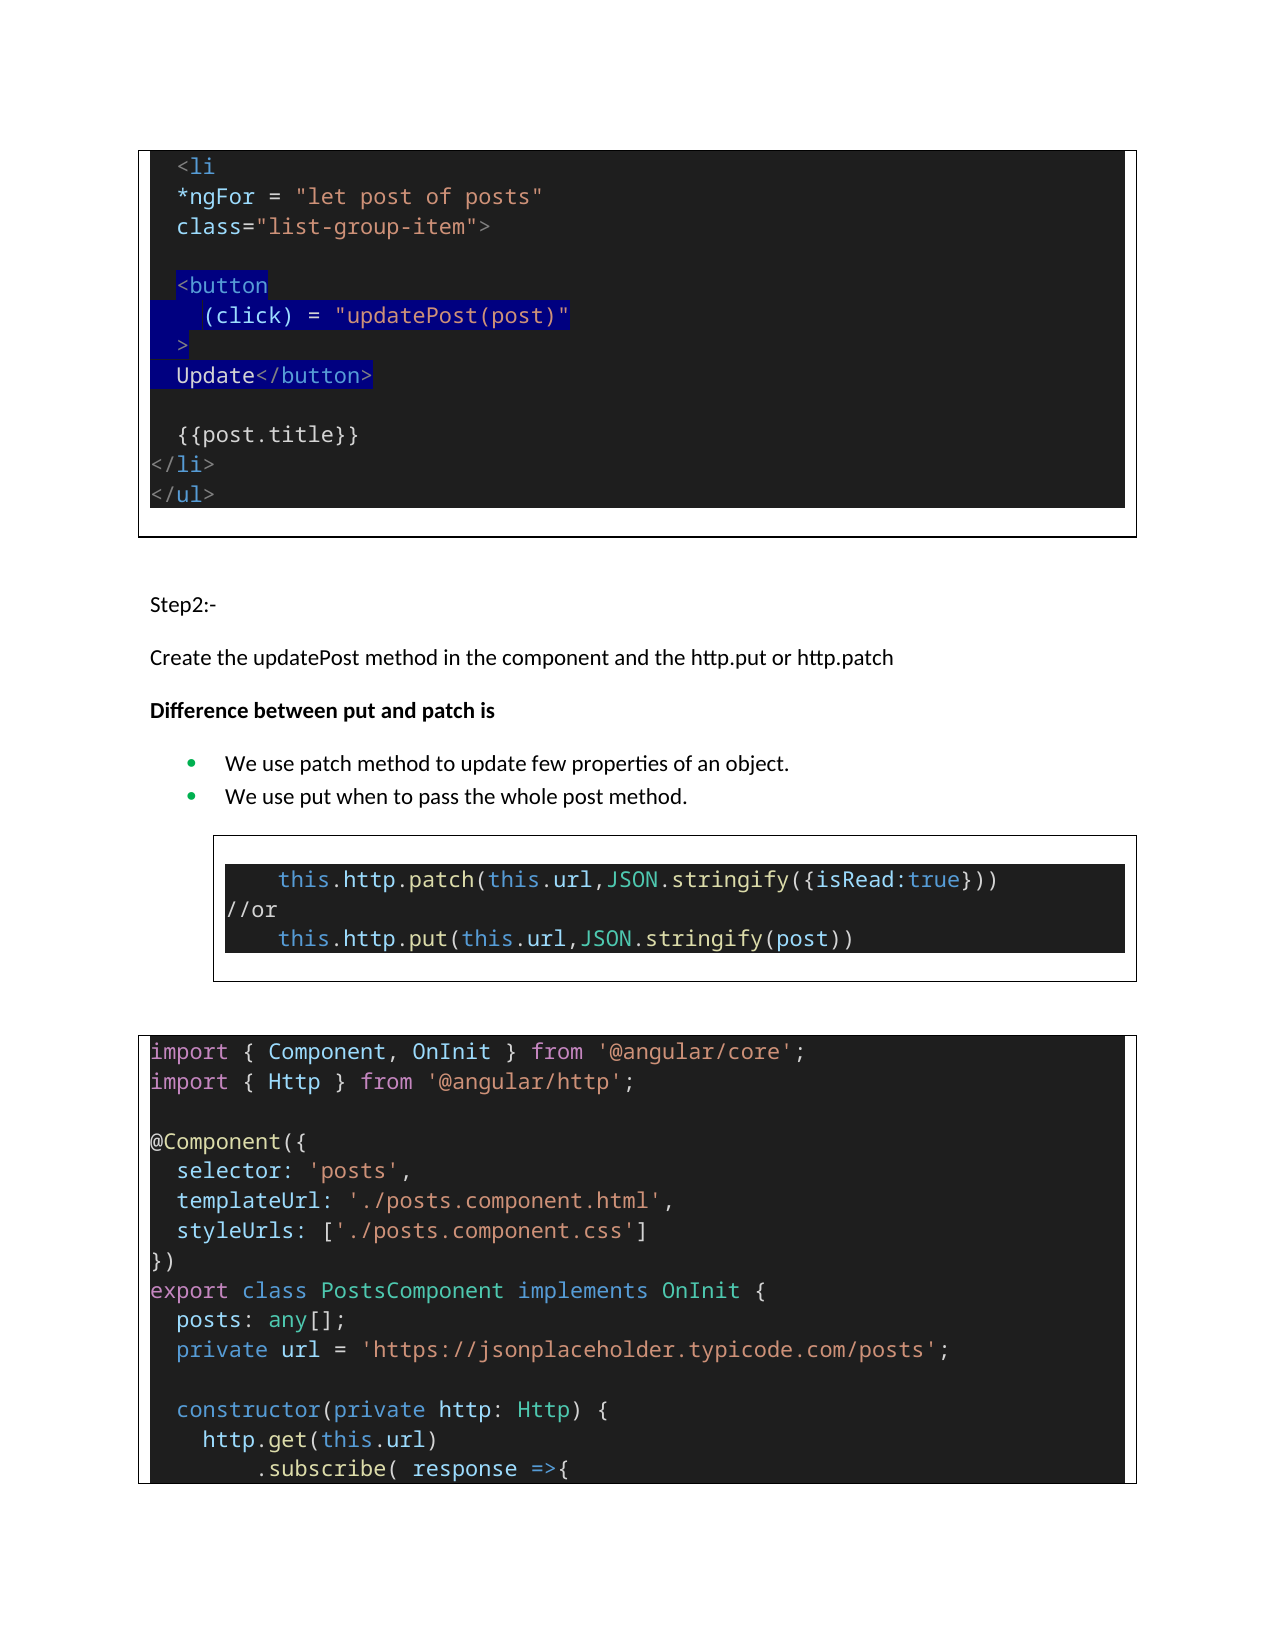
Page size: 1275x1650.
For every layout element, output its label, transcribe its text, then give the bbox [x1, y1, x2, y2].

list We use put when to pass the whole post method. [187, 782, 1125, 810]
text Step2:- [150, 591, 1125, 618]
table_header this.http.patch(this.url,JSON.stringify({isRead:true})) //or this.http.put(this.url,JSON.stringify(post)) [214, 836, 1136, 981]
text Create the updatePost method in the component and the http.put or http.patch [150, 643, 1125, 672]
list We use patch method to update few properties of an object. [187, 749, 1125, 778]
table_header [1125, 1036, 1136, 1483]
text Difference between put and patch is [150, 697, 1125, 724]
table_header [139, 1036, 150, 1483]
